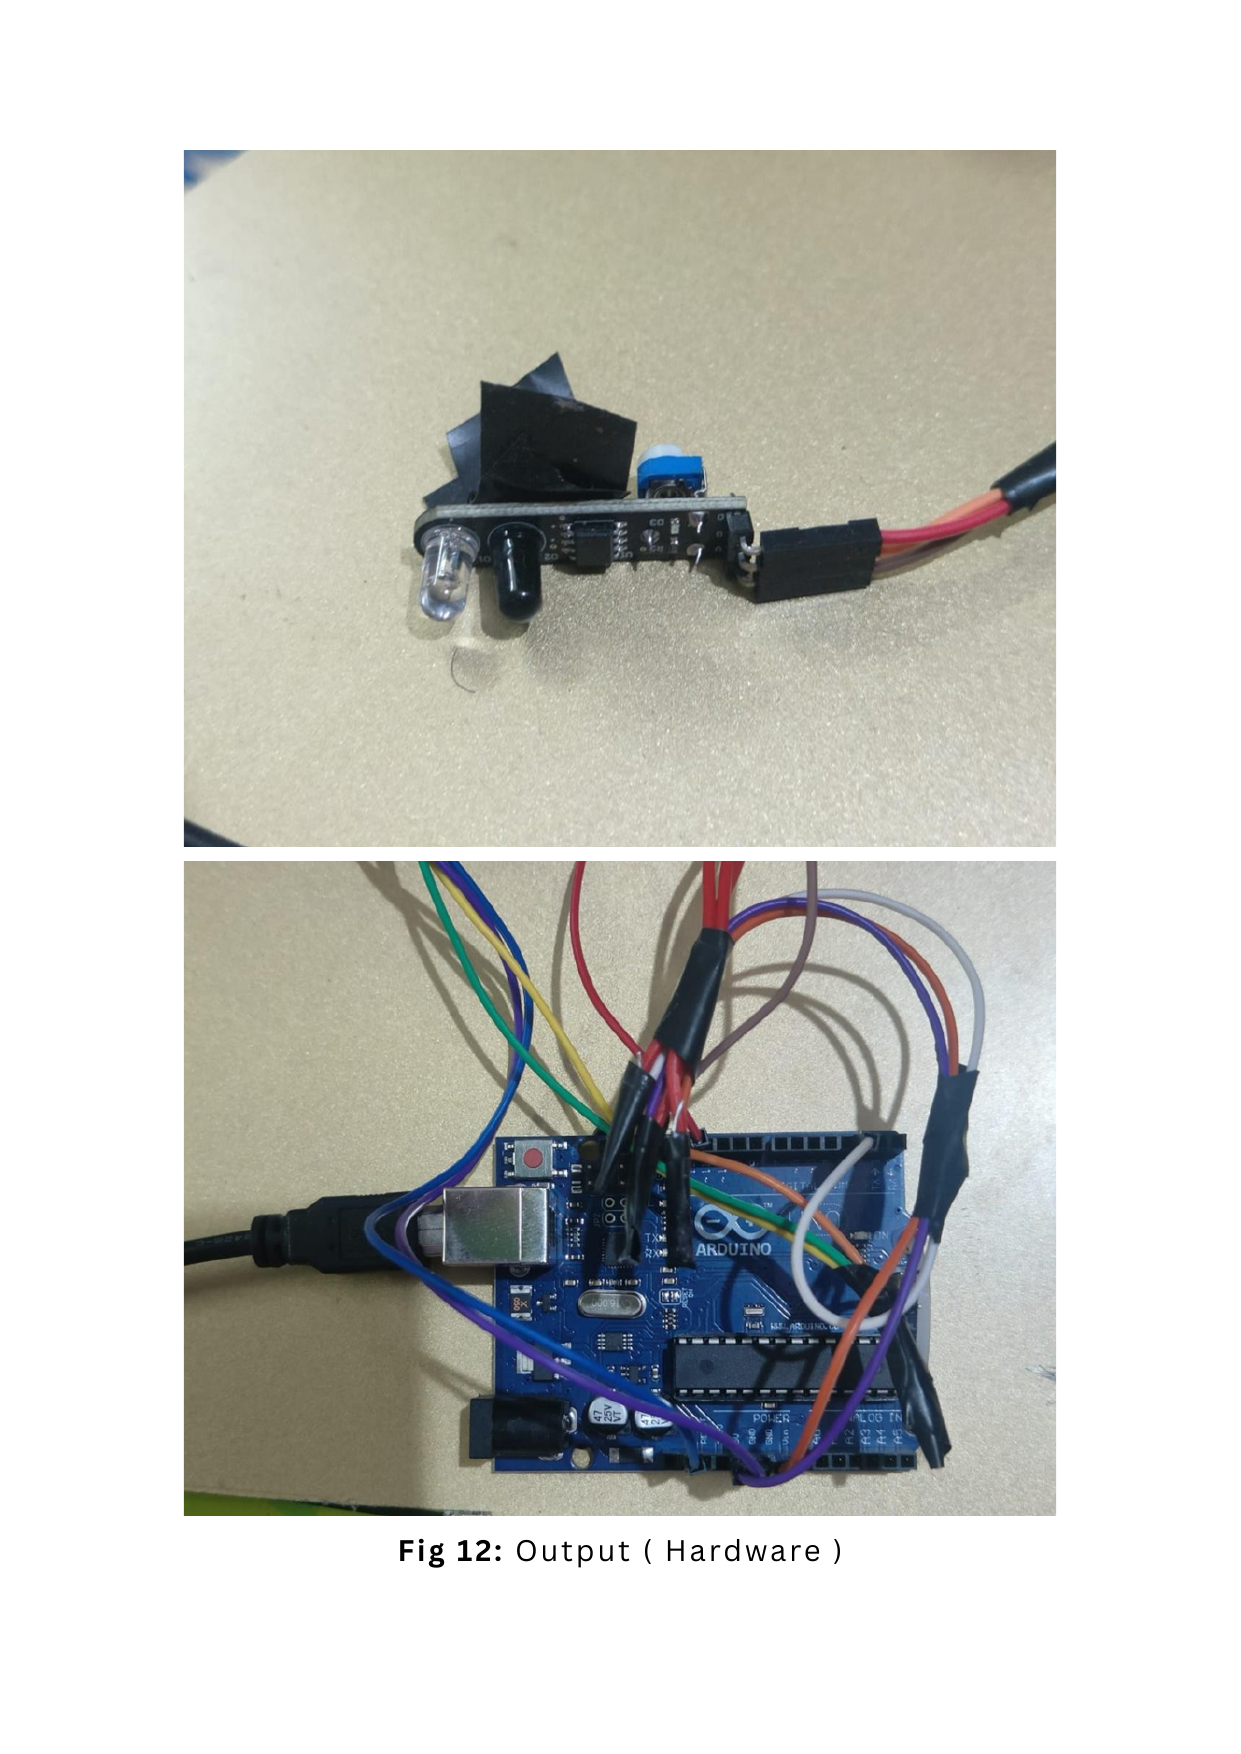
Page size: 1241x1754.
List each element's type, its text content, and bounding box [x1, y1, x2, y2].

text Fig 12: Output ( Hardware ) [150, 1530, 1090, 1570]
picture [183, 150, 1057, 847]
picture [183, 861, 1057, 1516]
